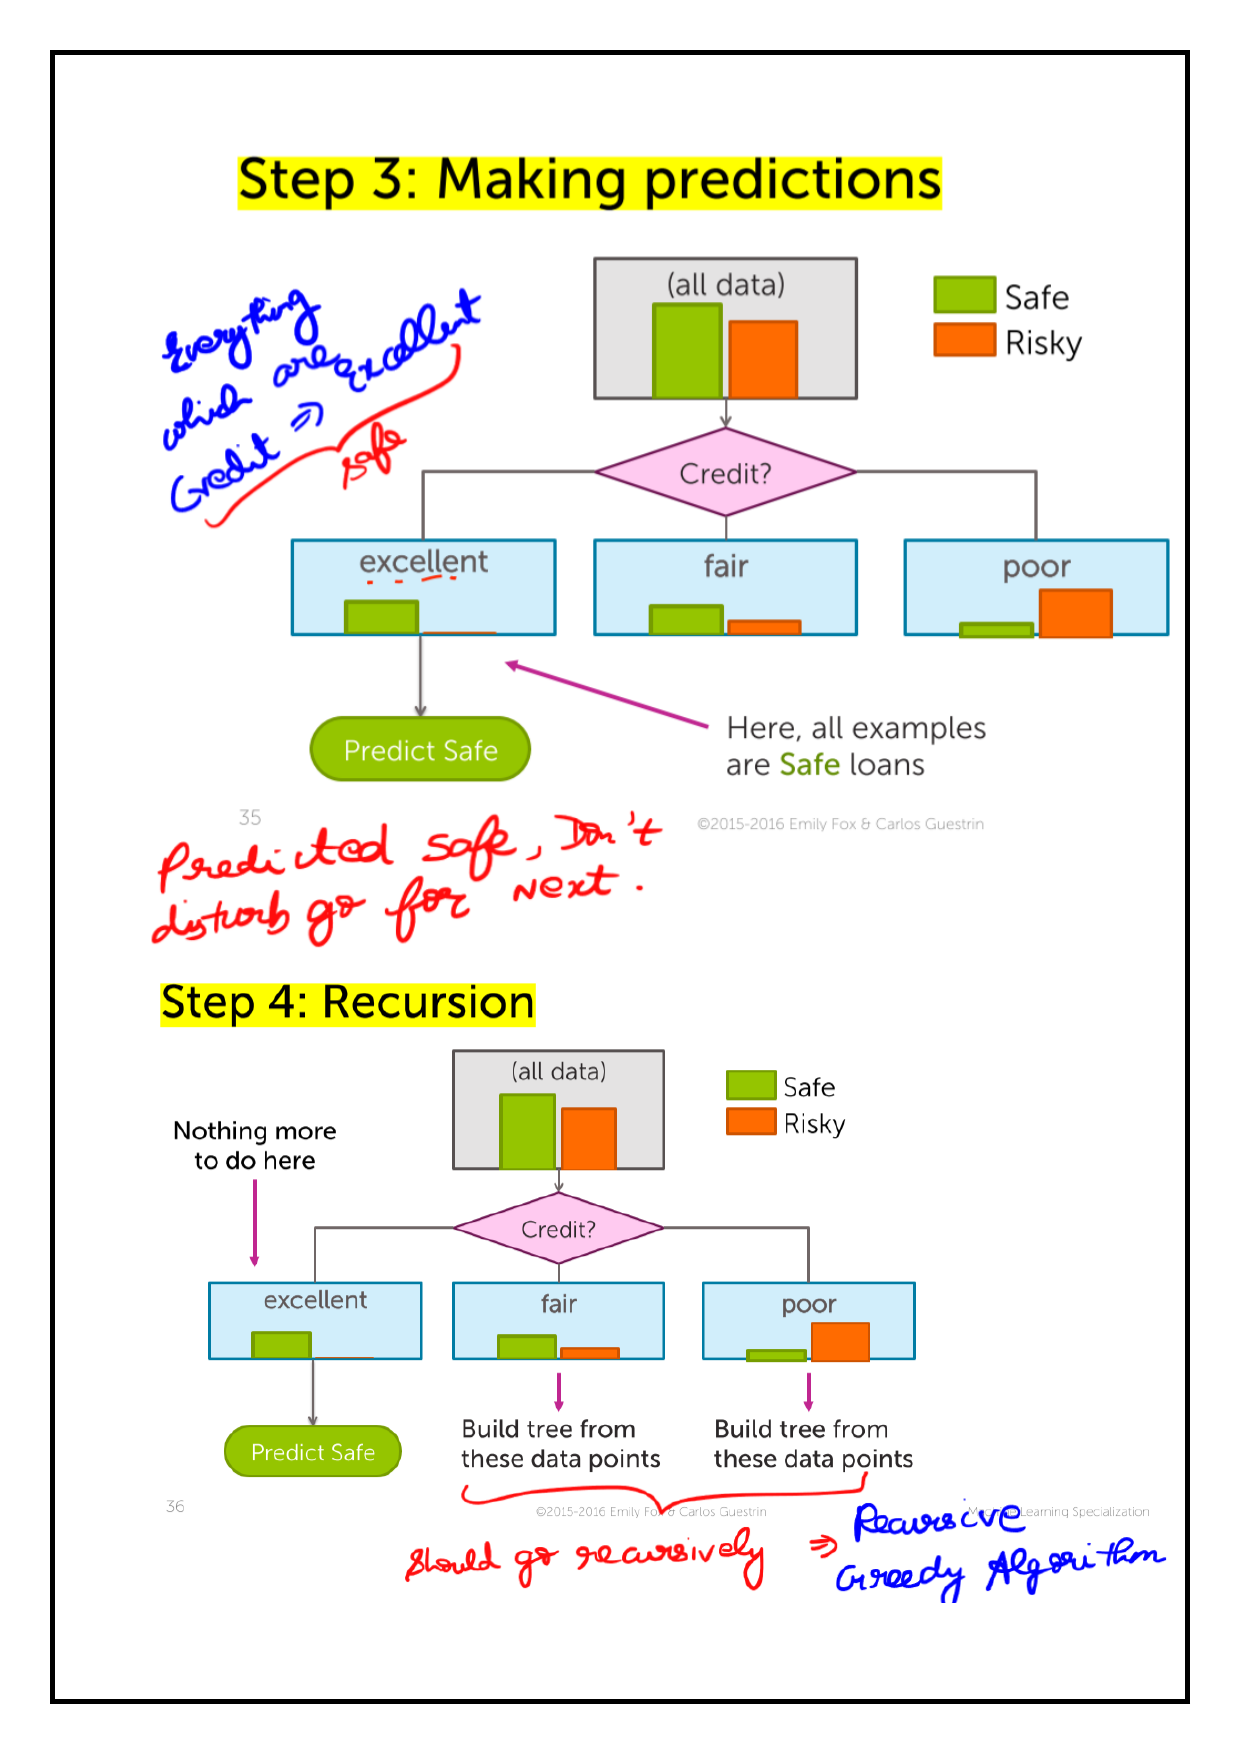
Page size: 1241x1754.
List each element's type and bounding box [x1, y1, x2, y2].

picture [150, 977, 1184, 1603]
picture [150, 150, 1184, 959]
